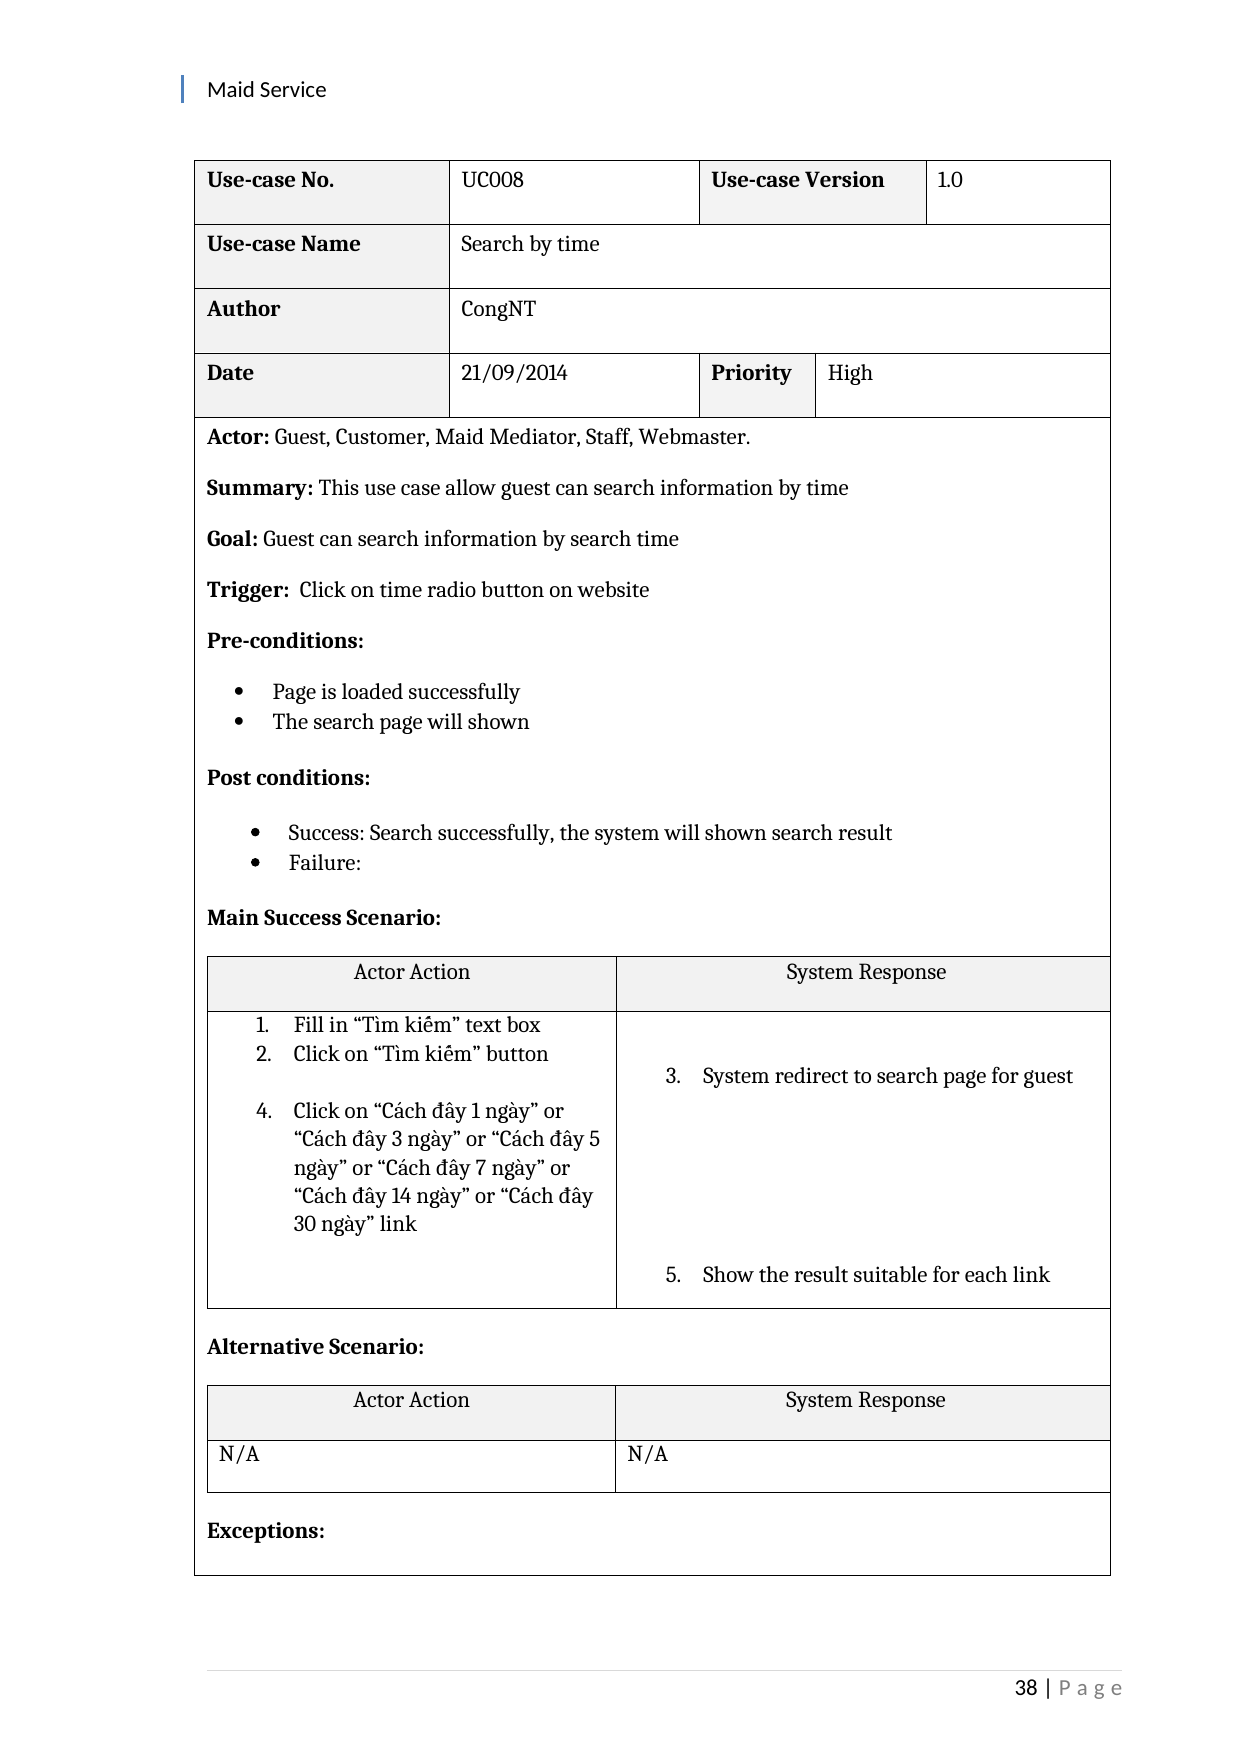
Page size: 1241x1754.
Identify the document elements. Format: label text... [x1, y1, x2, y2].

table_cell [195, 418, 1110, 1575]
table_cell Priority [700, 354, 815, 417]
table_cell 21/09/2014 [450, 354, 699, 417]
table_cell Search by time [450, 225, 1110, 288]
table_cell Use-case Version [700, 161, 926, 224]
table_cell 1.0 [927, 161, 1110, 224]
table_cell Author [195, 289, 449, 352]
table_cell Date [195, 354, 449, 417]
table_cell UC008 [450, 161, 699, 224]
table_cell Use-case No. [195, 161, 449, 224]
table_cell Use-case Name [195, 225, 449, 288]
table_cell High [816, 354, 1110, 417]
table_cell CongNT [450, 289, 1110, 352]
